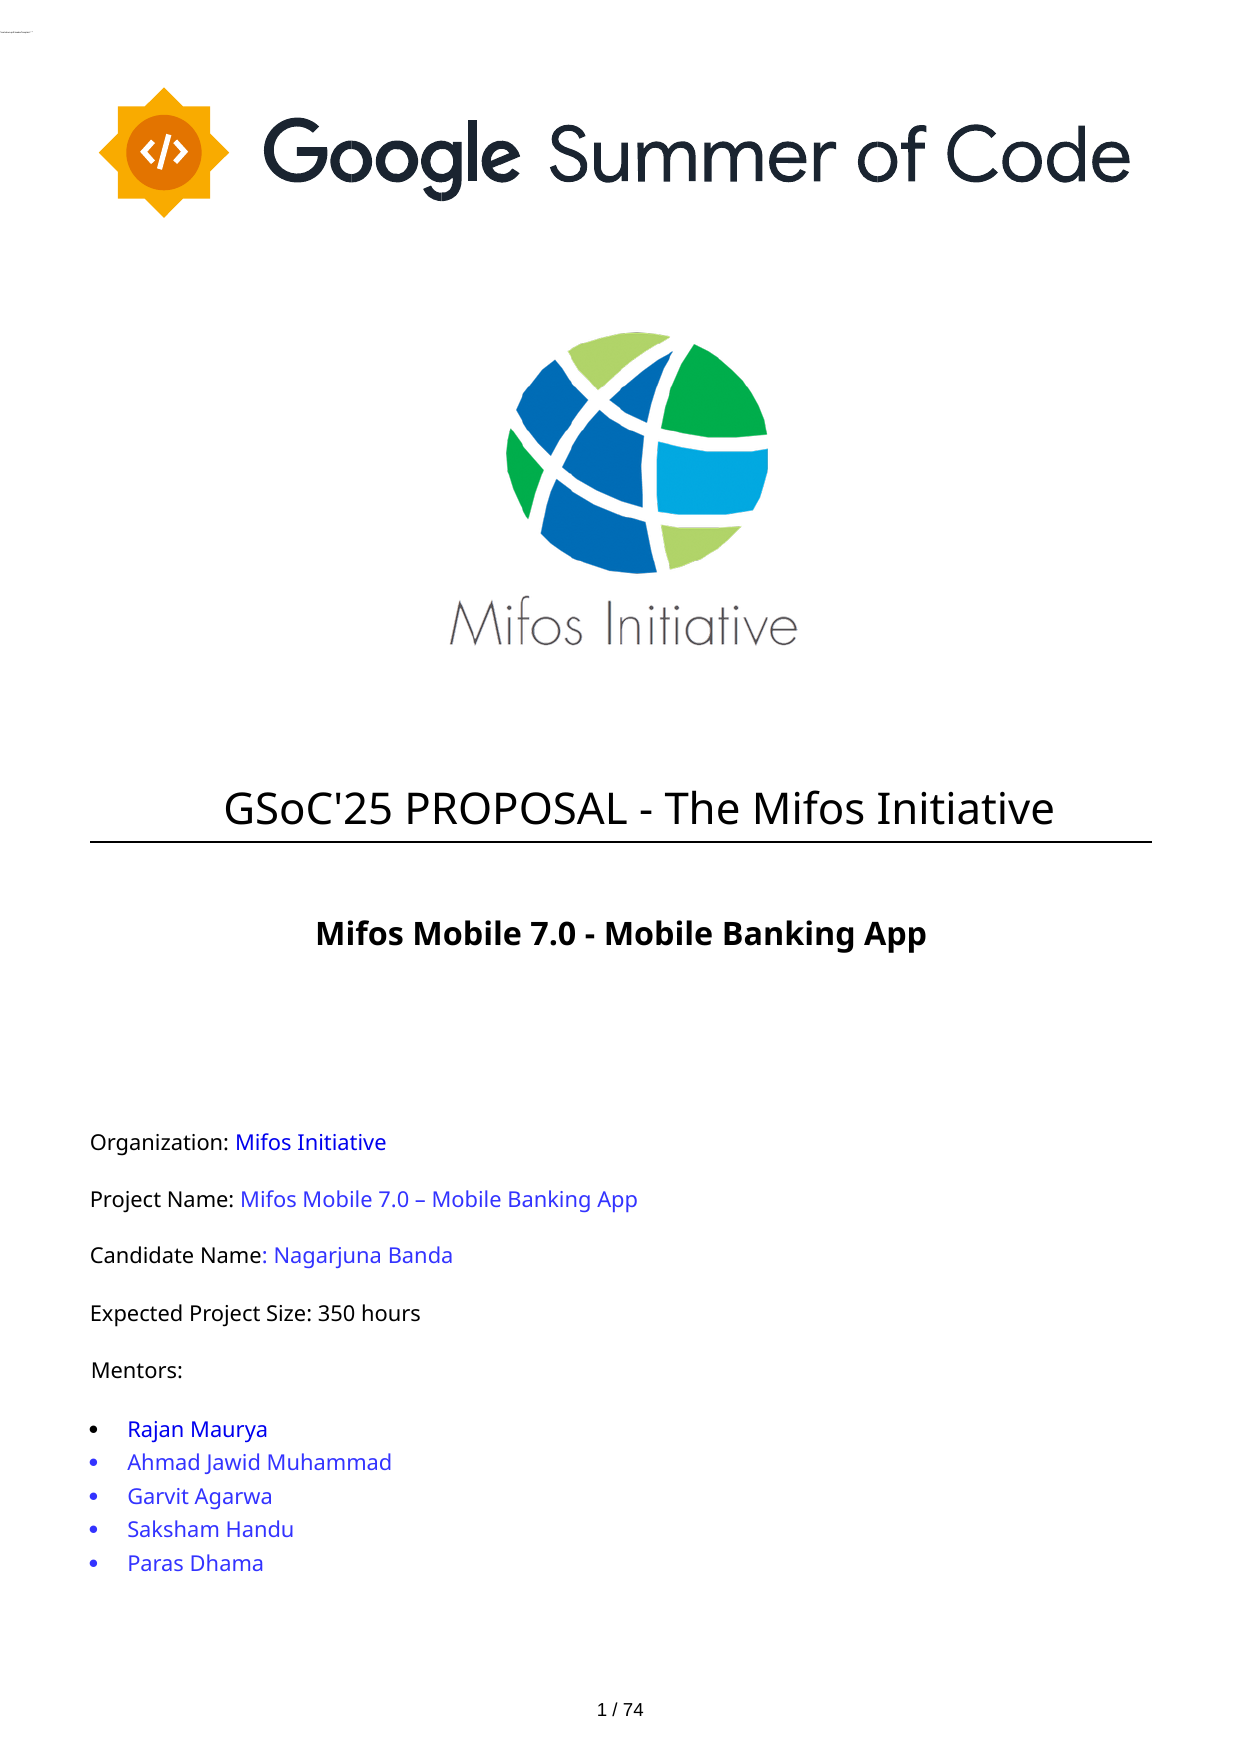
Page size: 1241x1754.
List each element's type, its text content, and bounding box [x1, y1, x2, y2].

text Candidate Name: Nagarjuna Banda [89, 1241, 1152, 1270]
text Mifos Mobile 7.0 - Mobile Banking App [89, 911, 1152, 955]
list Rajan Maurya [89, 1413, 1152, 1443]
list Saksham Handu [89, 1514, 1152, 1544]
picture [425, 300, 817, 691]
text Project Name: Mifos Mobile 7.0 – Mobile Banking App [89, 1184, 1152, 1213]
text Organization: Mifos Initiative [89, 1127, 1152, 1157]
list Garvit Agarwa [89, 1481, 1152, 1511]
list Paras Dhama [89, 1548, 1152, 1578]
list Ahmad Jawid Muhammad [89, 1447, 1152, 1477]
text GSoC'25 PROPOSAL - The Mifos Initiative [223, 777, 1152, 837]
text Expected Project Size: 350 hours Mentors: [89, 1298, 487, 1385]
